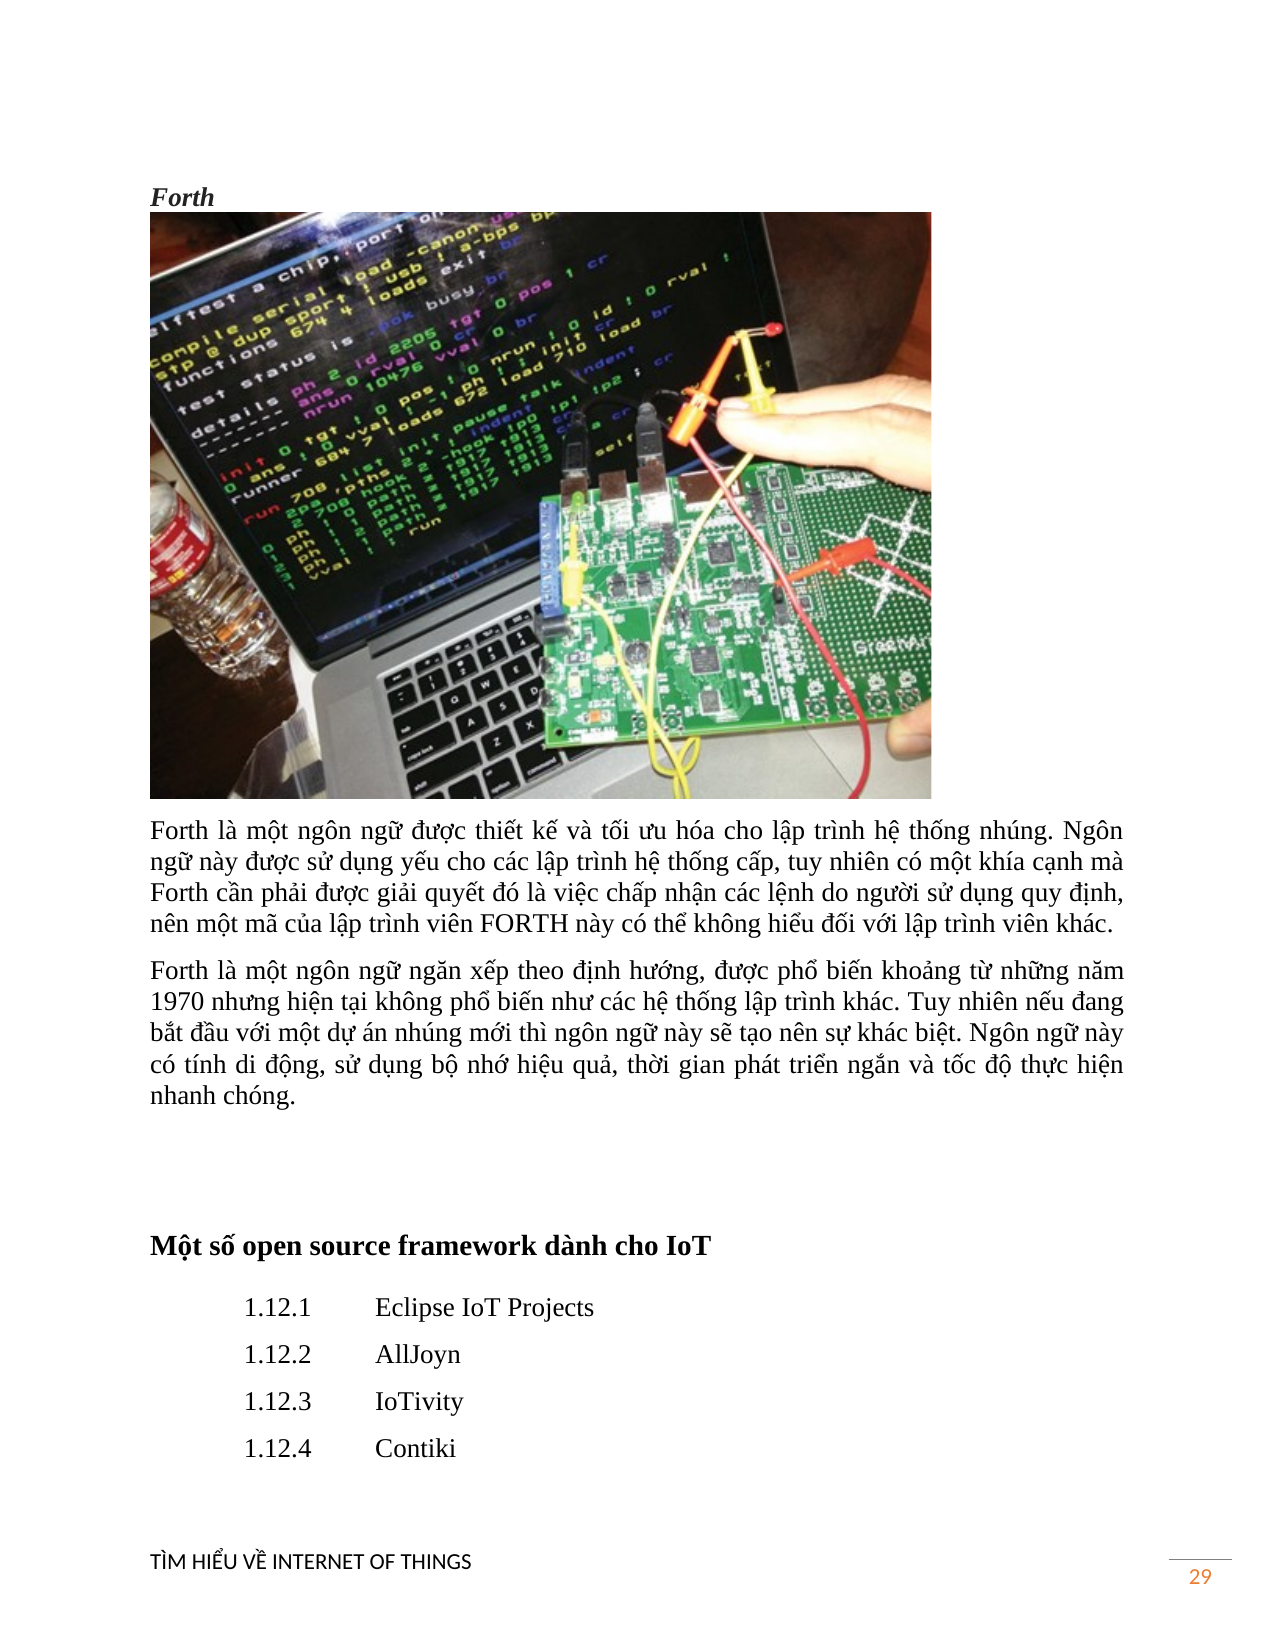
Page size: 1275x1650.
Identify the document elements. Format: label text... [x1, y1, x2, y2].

list Một số open source framework dành cho IoT [150, 1228, 1125, 1262]
list Forth [150, 150, 1125, 212]
list Contiki [244, 1432, 1125, 1463]
picture [150, 212, 932, 799]
list Eclipse IoT Projects [244, 1291, 1125, 1322]
list IoTivity [244, 1385, 1125, 1416]
text Forth là một ngôn ngữ được thiết kế và tối ưu hóa cho lập trình hệ thống nhúng. Ngôn ngữ này được sử dụng yếu cho các lập trình hệ thống cấp, tuy nhiên có một khía cạnh mà Forth cần phải được giải quyết đó là việc chấp nhận các lệnh do người sử dụng quy định, nên một mã của lập trình viên FORTH này có thể không hiểu đối với lập trình viên khác. [150, 814, 1125, 939]
text Forth là một ngôn ngữ ngăn xếp theo định hướng, được phổ biến khoảng từ những năm 1970 nhưng hiện tại không phổ biến như các hệ thống lập trình khác. Tuy nhiên nếu đang bắt đầu với một dự án nhúng mới thì ngôn ngữ này sẽ tạo nên sự khác biệt. Ngôn ngữ này có tính di động, sử dụng bộ nhớ hiệu quả, thời gian phát triển ngắn và tốc độ thực hiện nhanh chóng. [150, 954, 1125, 1110]
list AllJoyn [244, 1338, 1125, 1369]
